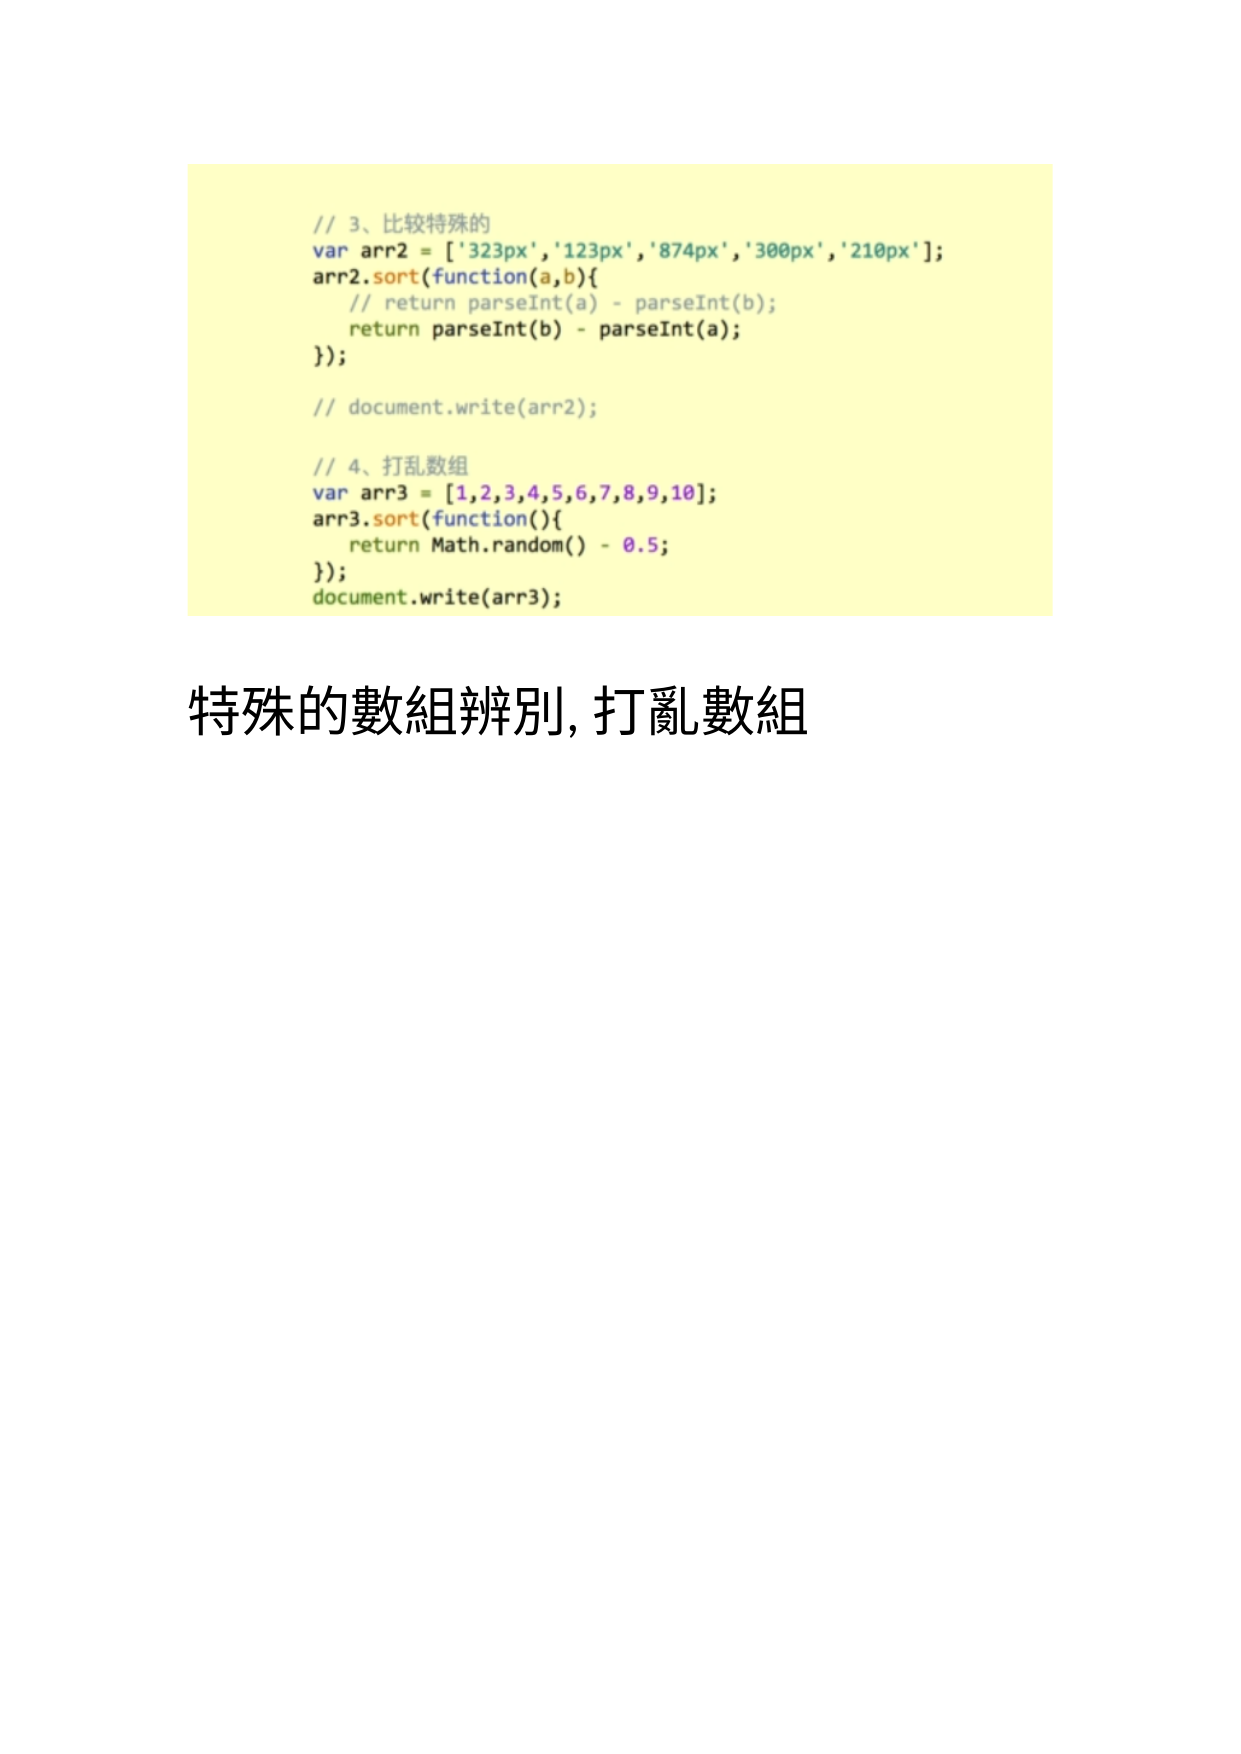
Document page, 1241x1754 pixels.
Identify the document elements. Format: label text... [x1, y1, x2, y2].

text 特殊的數組辨別, 打亂數組 [187, 616, 1053, 764]
picture [187, 164, 1053, 616]
